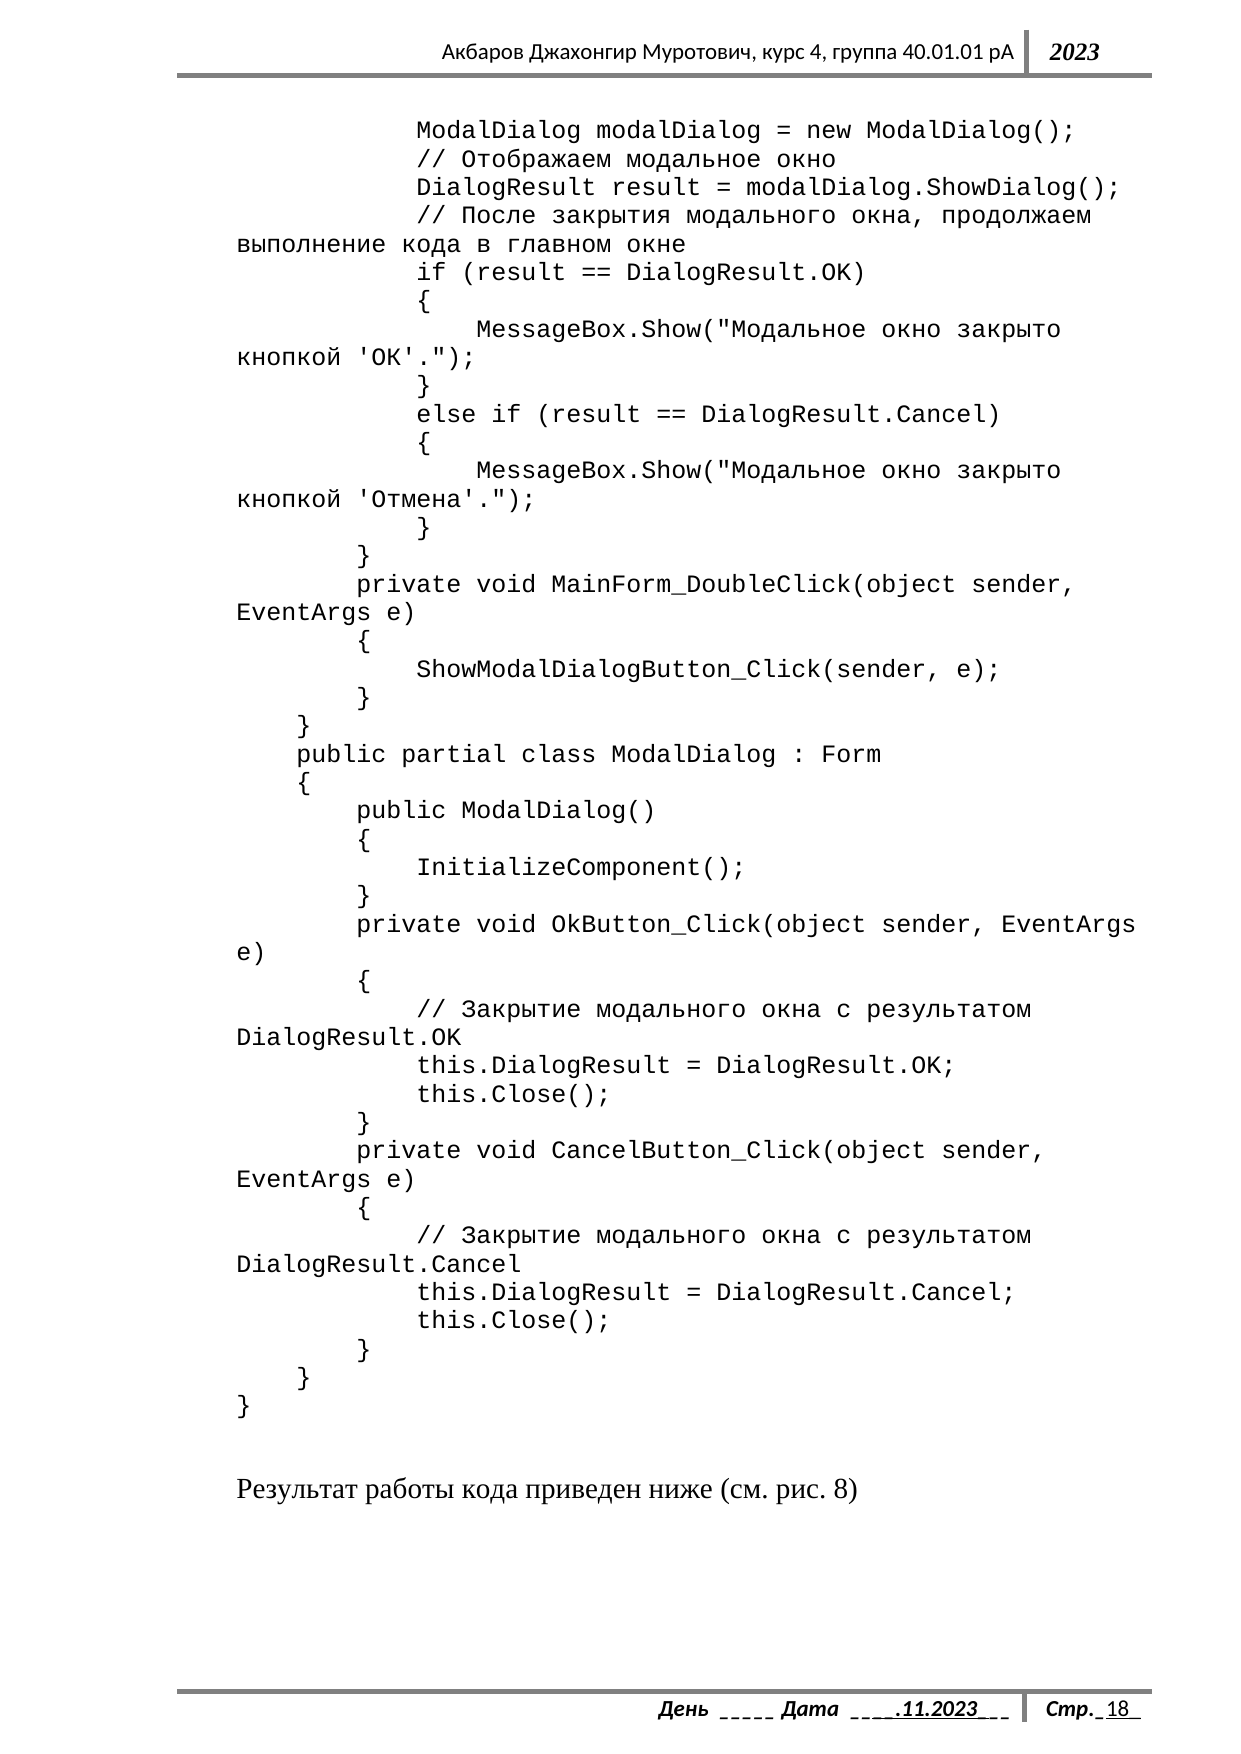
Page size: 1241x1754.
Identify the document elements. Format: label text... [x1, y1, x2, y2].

text InitializeComponent(); [236, 855, 1152, 883]
text } [236, 883, 1152, 911]
text if (result == DialogResult.OK) [236, 260, 1152, 288]
text } [236, 373, 1152, 401]
text } [236, 1110, 1152, 1138]
text Результат работы кода приведен ниже (см. рис. 8) [177, 1471, 1152, 1504]
text } [236, 515, 1152, 543]
text { [236, 628, 1152, 656]
text MessageBox.Show("Модальное окно закрыто кнопкой 'ОК'."); [236, 316, 1152, 373]
text // Отображаем модальное окно [236, 146, 1152, 175]
text } [236, 1365, 1152, 1393]
text // После закрытия модального окна, продолжаем выполнение кода в главном окне [236, 203, 1152, 260]
text this.Close(); [236, 1308, 1152, 1336]
text { [236, 770, 1152, 798]
text } [236, 1336, 1152, 1365]
text { [236, 1195, 1152, 1223]
text // Закрытие модального окна с результатом DialogResult.Cancel [236, 1223, 1152, 1280]
text public ModalDialog() [236, 798, 1152, 826]
text } [236, 543, 1152, 571]
text ModalDialog modalDialog = new ModalDialog(); [236, 118, 1152, 146]
text private void OkButton_Click(object sender, EventArgs e) [236, 911, 1152, 968]
text public partial class ModalDialog : Form [236, 741, 1152, 770]
text { [236, 430, 1152, 458]
text } [236, 713, 1152, 741]
text DialogResult result = modalDialog.ShowDialog(); [236, 175, 1152, 203]
text { [236, 288, 1152, 316]
text ShowModalDialogButton_Click(sender, e); [236, 656, 1152, 685]
text MessageBox.Show("Модальное окно закрыто кнопкой 'Отмена'."); [236, 458, 1152, 515]
text private void MainForm_DoubleClick(object sender, EventArgs e) [236, 571, 1152, 628]
text this.DialogResult = DialogResult.OK; [236, 1053, 1152, 1081]
text else if (result == DialogResult.Cancel) [236, 401, 1152, 430]
text this.DialogResult = DialogResult.Cancel; [236, 1280, 1152, 1308]
text private void CancelButton_Click(object sender, EventArgs e) [236, 1138, 1152, 1195]
text } [236, 685, 1152, 713]
text } [236, 1393, 1152, 1421]
text this.Close(); [236, 1081, 1152, 1110]
text { [236, 826, 1152, 855]
text { [236, 968, 1152, 996]
text // Закрытие модального окна с результатом DialogResult.OK [236, 996, 1152, 1053]
